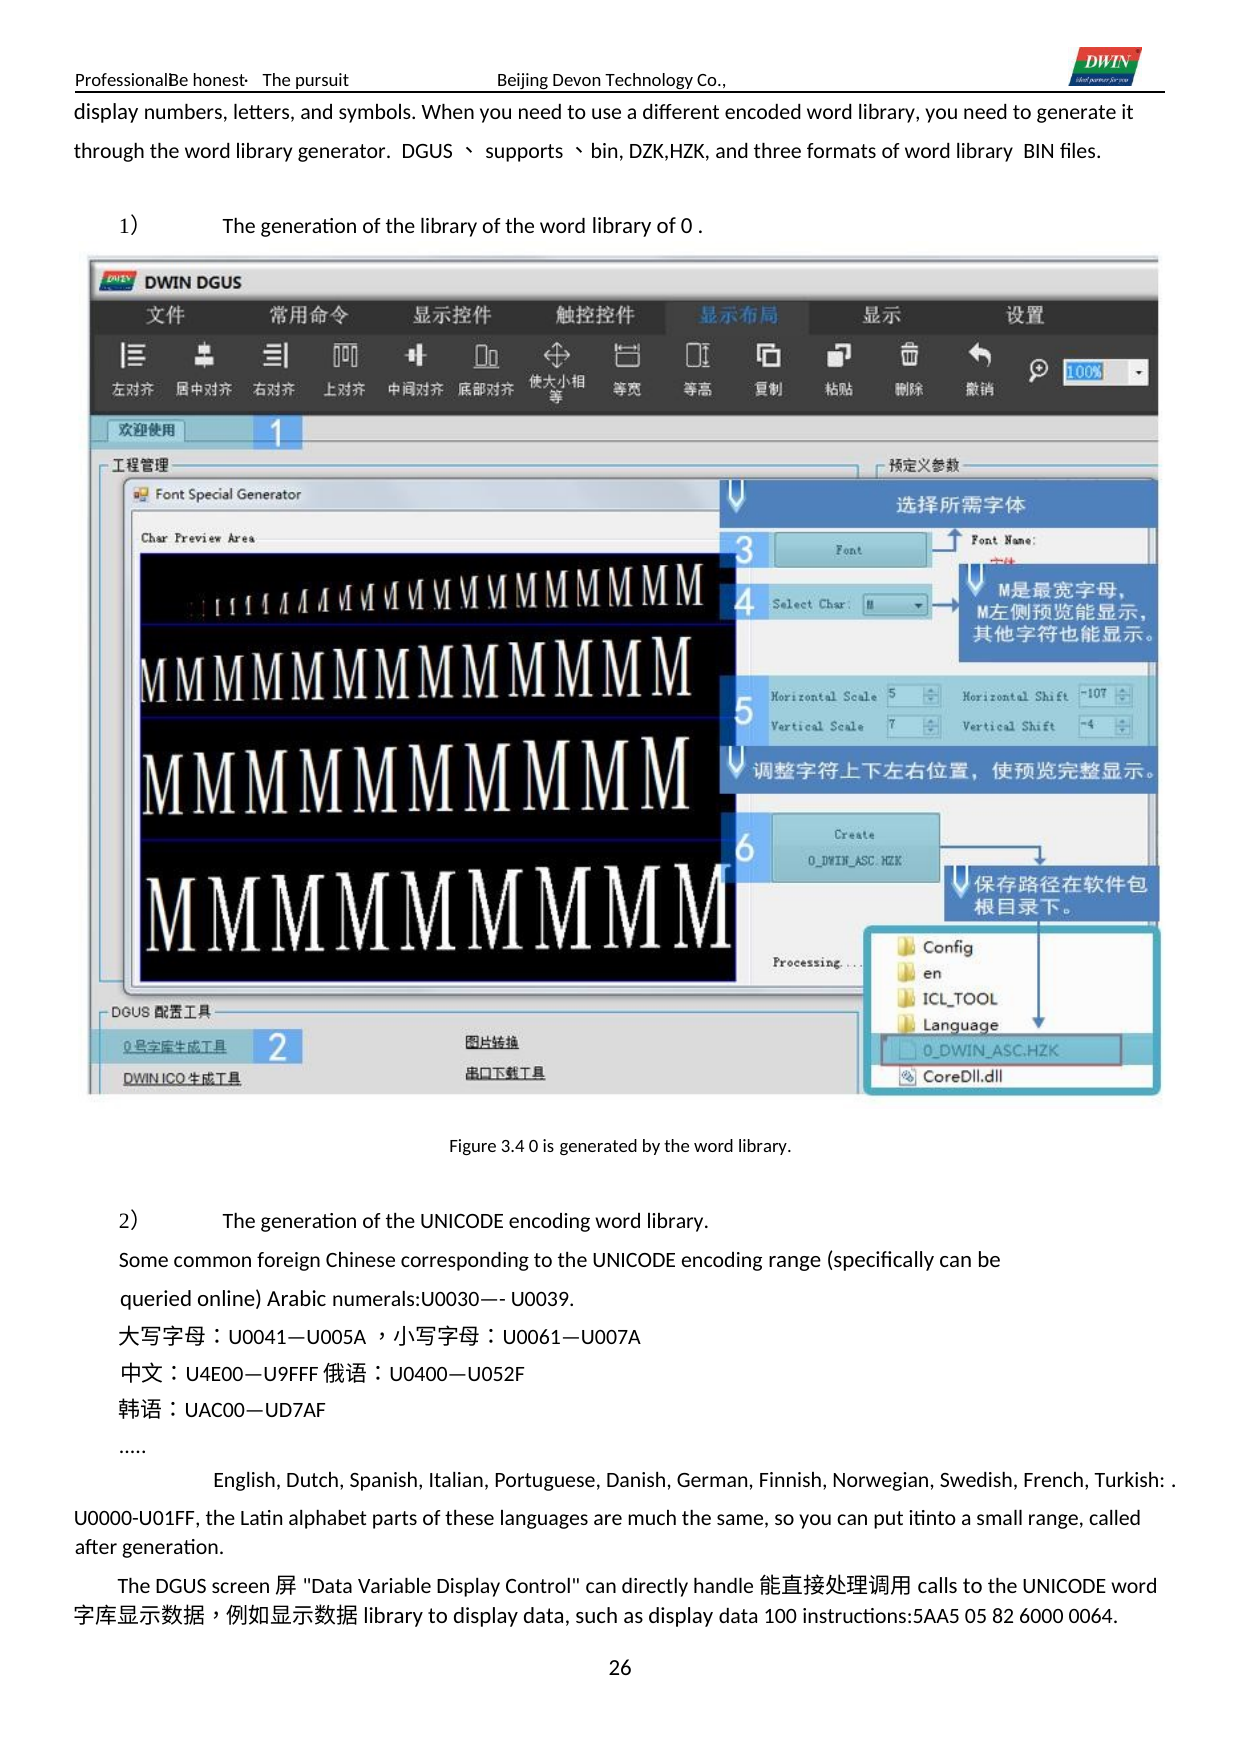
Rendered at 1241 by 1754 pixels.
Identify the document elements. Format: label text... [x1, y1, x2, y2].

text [73, 1571, 1177, 1630]
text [73, 97, 1177, 164]
text 韩语：UAC00—UD7AF [119, 1396, 1177, 1423]
text Some common foreign Chinese corresponding to the UNICODE encoding range (specifically can be queried online) Arabic numerals:U0030—- U0039. [119, 1245, 1047, 1312]
text Figure 3.4 0 is generated by the word library. [107, 1134, 1134, 1157]
list The generation of the UNICODE encoding word library. [119, 1207, 1177, 1234]
text ..... [119, 1432, 1177, 1459]
text English, Dutch, Spanish, Italian, Portuguese, Danish, German, Finnish, Norwegian, Swedish, French, Turkish: . [75, 1465, 1176, 1493]
list The generation of the library of the word library of 0 . [119, 211, 1177, 239]
text 大写字母：U0041—U005A ，小写字母：U0061—U007A 中文：U4E00—U9FFF 俄语：U0400—U052F [119, 1323, 661, 1386]
picture [78, 241, 1169, 1109]
text U0000-U01FF, the Latin alphabet parts of these languages are much the same, so you can put itinto a small range, called after generation. [73, 1504, 1177, 1560]
picture [1068, 47, 1142, 86]
